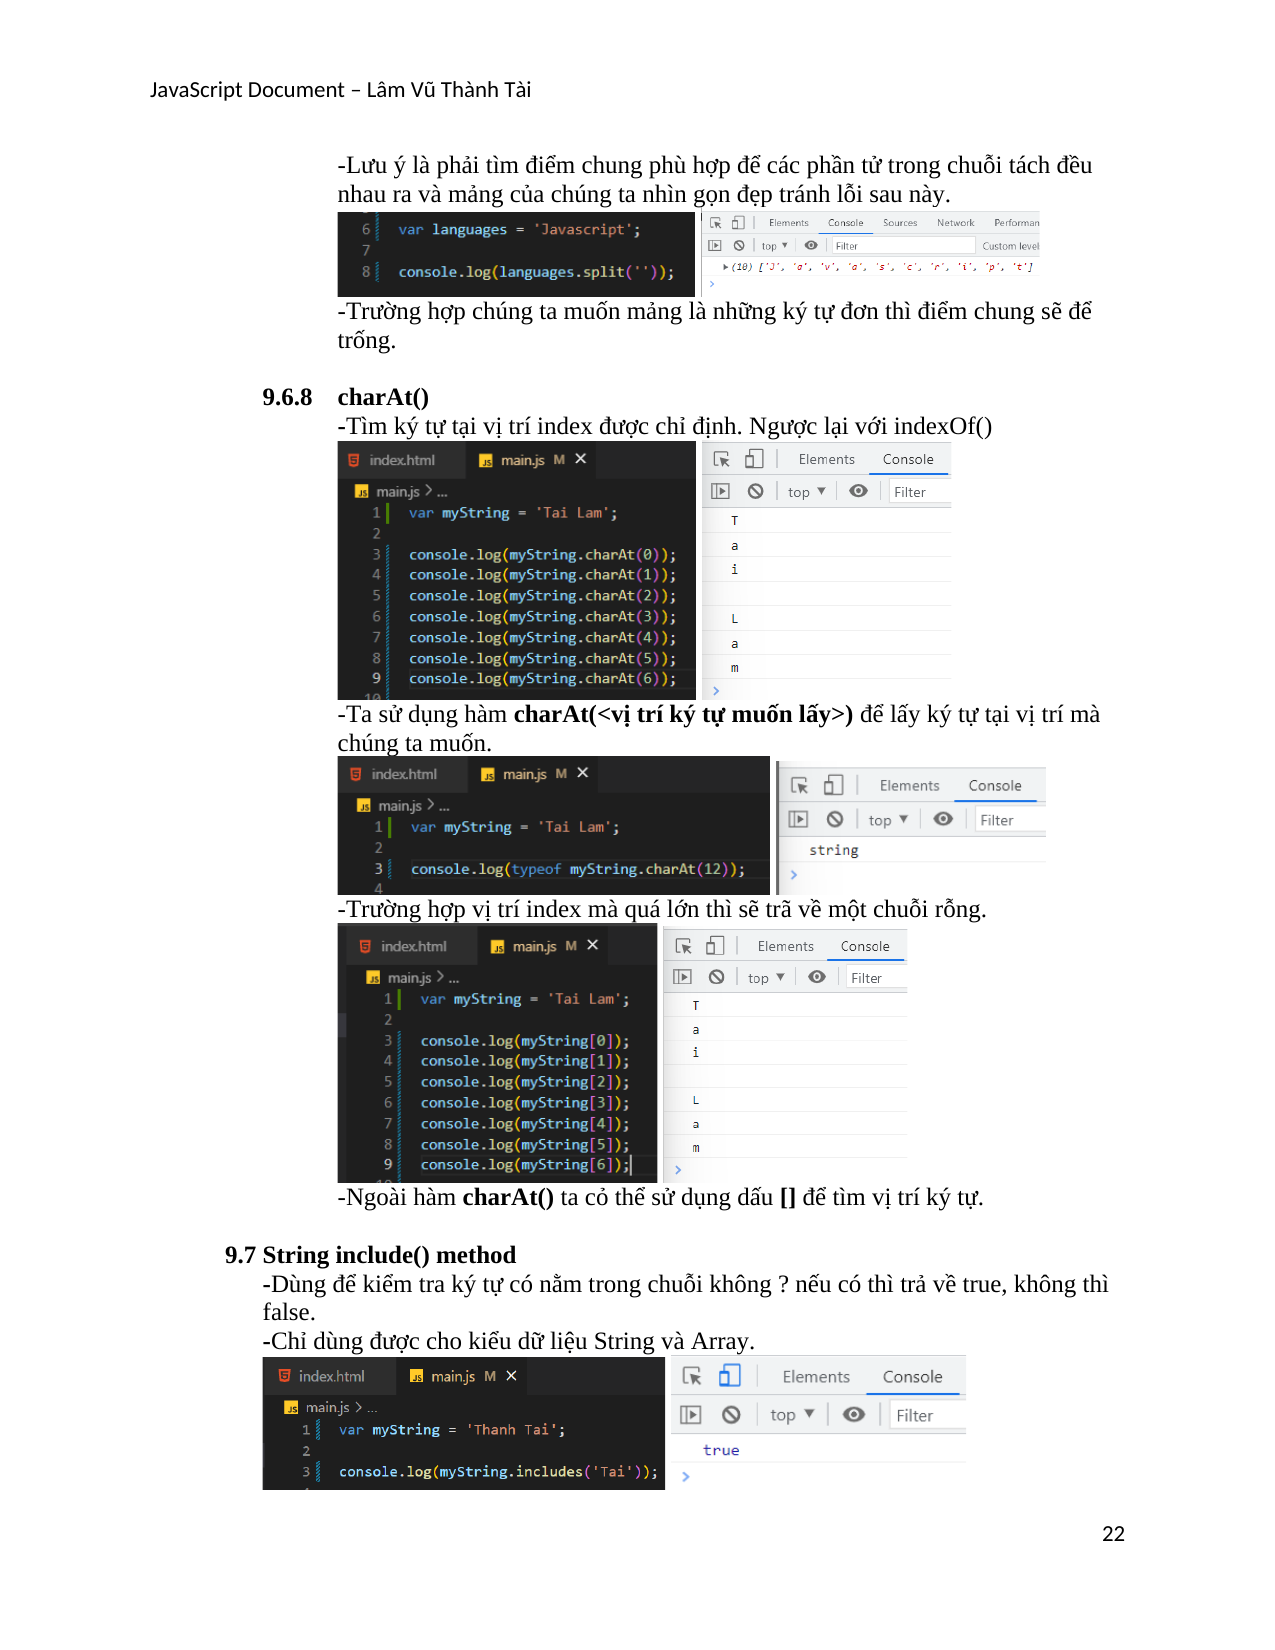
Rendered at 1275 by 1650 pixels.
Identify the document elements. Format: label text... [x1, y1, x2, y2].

picture [337, 212, 695, 297]
list String include() method [225, 1240, 1125, 1269]
picture [702, 440, 952, 700]
picture [337, 923, 658, 1183]
picture [663, 926, 908, 1183]
list -Chỉ dùng được cho kiểu dữ liệu String và Array. [262, 1326, 1125, 1355]
picture [262, 1357, 665, 1490]
list -Trường hợp chúng ta muốn mảng là những ký tự đơn thì điểm chung sẽ để trống. [337, 296, 1125, 354]
list -Ngoài hàm charAt() ta cỏ thể sử dụng dấu [] để tìm vị trí ký tự. [337, 1182, 1125, 1211]
picture [671, 1355, 967, 1490]
picture [337, 441, 696, 700]
list charAt() [262, 382, 1125, 411]
list -Trường hợp vị trí index mà quá lớn thì sẽ trã về một chuỗi rỗng. [337, 894, 1125, 923]
list -Dùng để kiểm tra ký tự có nằm trong chuỗi không ? nếu có thì trả về true, không thì false. [262, 1269, 1125, 1326]
list -Ta sử dụng hàm charAt(<vị trí ký tự muốn lấy>) để lấy ký tự tại vị trí mà chúng ta muốn. [337, 699, 1125, 757]
picture [776, 761, 1046, 895]
picture [337, 756, 770, 895]
list -Tìm ký tự tại vị trí index được chỉ định. Ngược lại với indexOf() [337, 411, 1125, 440]
list -Lưu ý là phải tìm điểm chung phù hợp để các phần tử trong chuỗi tách đều nhau ra và mảng của chúng ta nhìn gọn đẹp tránh lỗi sau này. [337, 150, 1125, 207]
picture [701, 207, 1040, 297]
